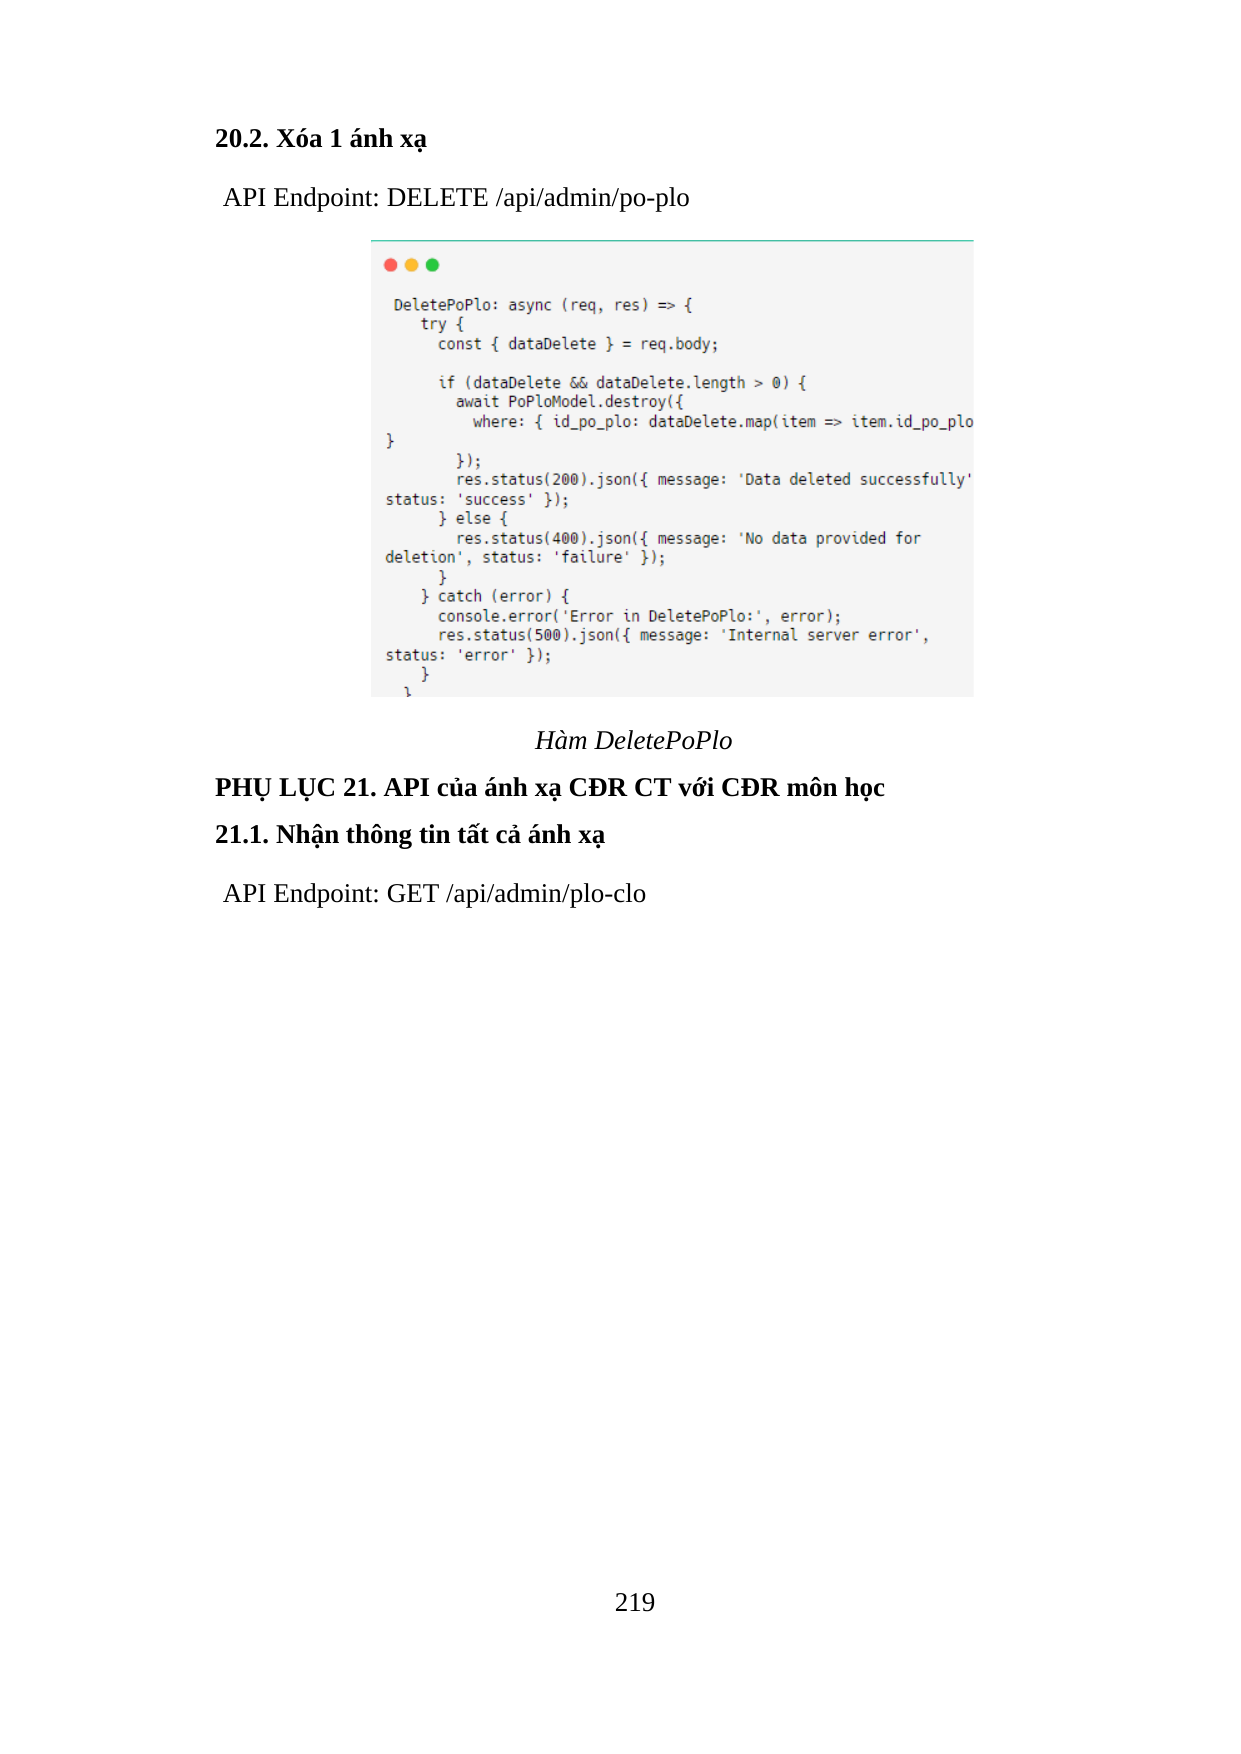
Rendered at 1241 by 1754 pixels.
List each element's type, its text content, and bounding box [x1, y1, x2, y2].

text API Endpoint: DELETE /api/admin/po-plo [148, 181, 1122, 212]
text 20.2. Xóa 1 ánh xạ [215, 122, 1122, 153]
text Hàm DeletePoPlo [148, 724, 1122, 756]
picture [371, 240, 974, 697]
text API Endpoint: GET /api/admin/plo-clo [148, 877, 1122, 908]
text 21.1. Nhận thông tin tất cả ánh xạ [215, 818, 1122, 849]
